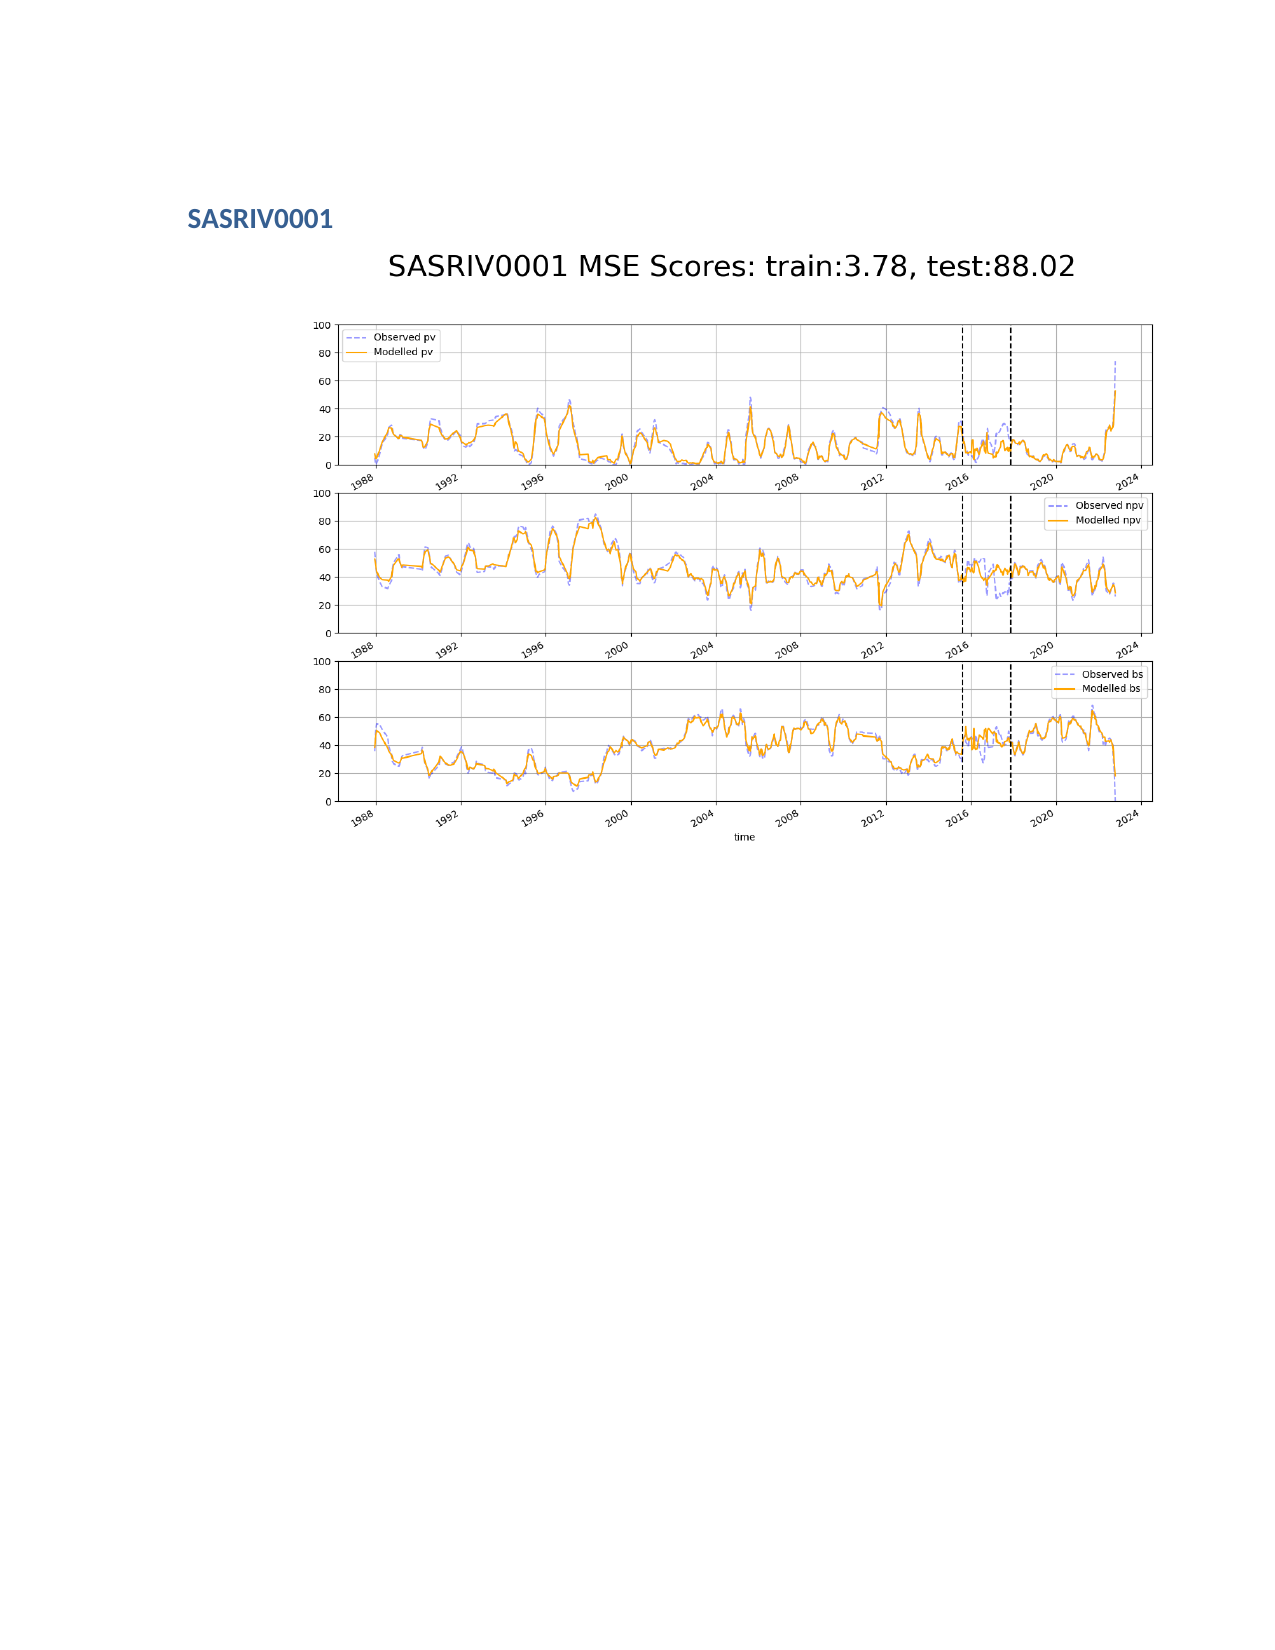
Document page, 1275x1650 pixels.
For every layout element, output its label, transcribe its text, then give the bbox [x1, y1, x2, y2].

subtitle SASRIV0001 [187, 200, 1087, 236]
picture [206, 241, 1257, 941]
